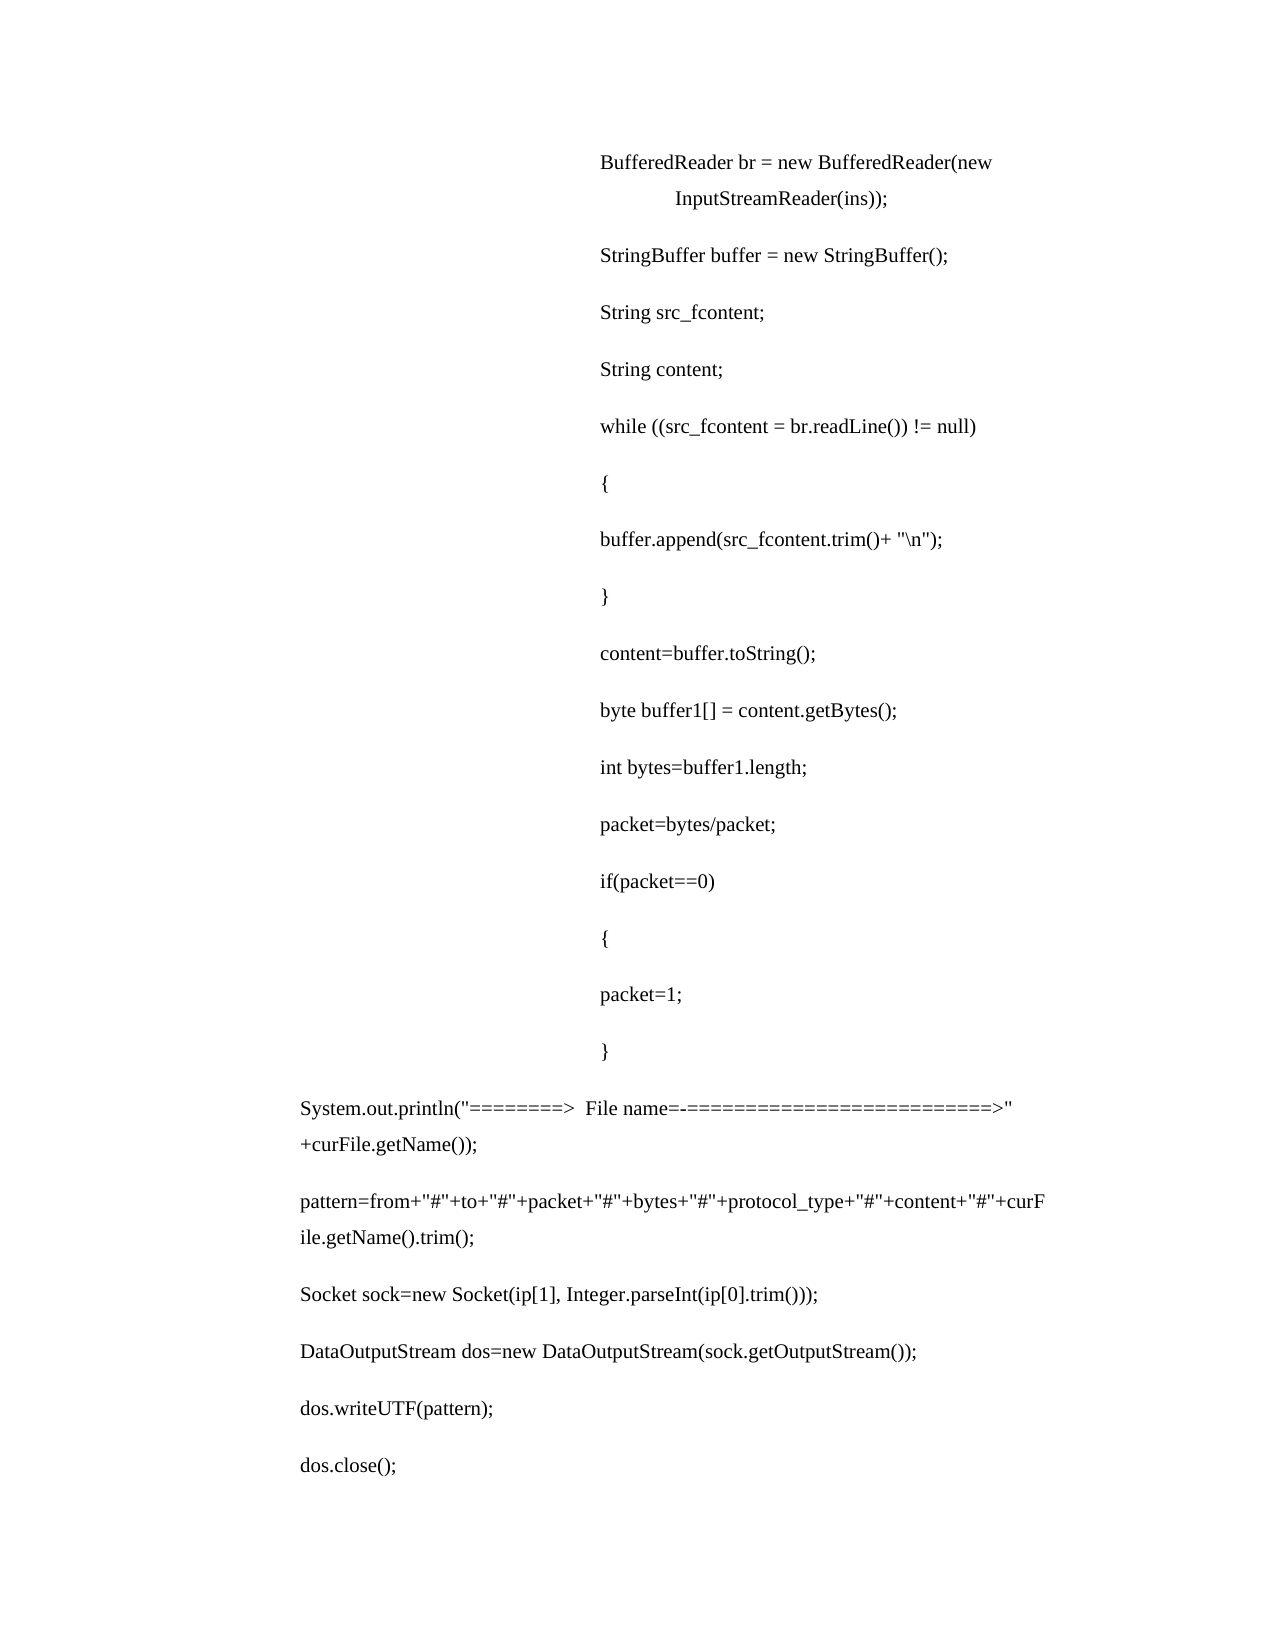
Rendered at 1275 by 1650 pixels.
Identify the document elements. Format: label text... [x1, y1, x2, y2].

text BufferedReader br = new BufferedReader(new InputStreamReader(ins)); [225, 150, 1125, 210]
text dos.close(); [225, 1452, 1125, 1477]
text System.out.println("========> File name=-==========================>" +curFile.getName()); [225, 1096, 1125, 1156]
text packet=1; [225, 982, 1125, 1006]
text while ((src_fcontent = br.readLine()) != null) [225, 413, 1125, 438]
text Socket sock=new Socket(ip[1], Integer.parseInt(ip[0].trim())); [225, 1282, 1125, 1306]
text StringBuffer buffer = new StringBuffer(); [225, 243, 1125, 267]
text } [225, 1039, 1125, 1063]
text { [225, 470, 1125, 494]
text if(packet==0) [225, 868, 1125, 893]
text { [225, 925, 1125, 949]
text packet=bytes/packet; [225, 812, 1125, 836]
text content=buffer.toString(); [225, 641, 1125, 665]
text buffer.append(src_fcontent.trim()+ "\n"); [225, 527, 1125, 551]
text DataOutputStream dos=new DataOutputStream(sock.getOutputStream()); [225, 1339, 1125, 1363]
text int bytes=buffer1.length; [225, 755, 1125, 779]
text byte buffer1[] = content.getBytes(); [225, 698, 1125, 722]
text String src_fcontent; [225, 300, 1125, 324]
text pattern=from+"#"+to+"#"+packet+"#"+bytes+"#"+protocol_type+"#"+content+"#"+curF ile.getName().trim(); [225, 1189, 1125, 1249]
text dos.writeUTF(pattern); [225, 1396, 1125, 1420]
text } [225, 584, 1125, 608]
text String content; [225, 357, 1125, 381]
